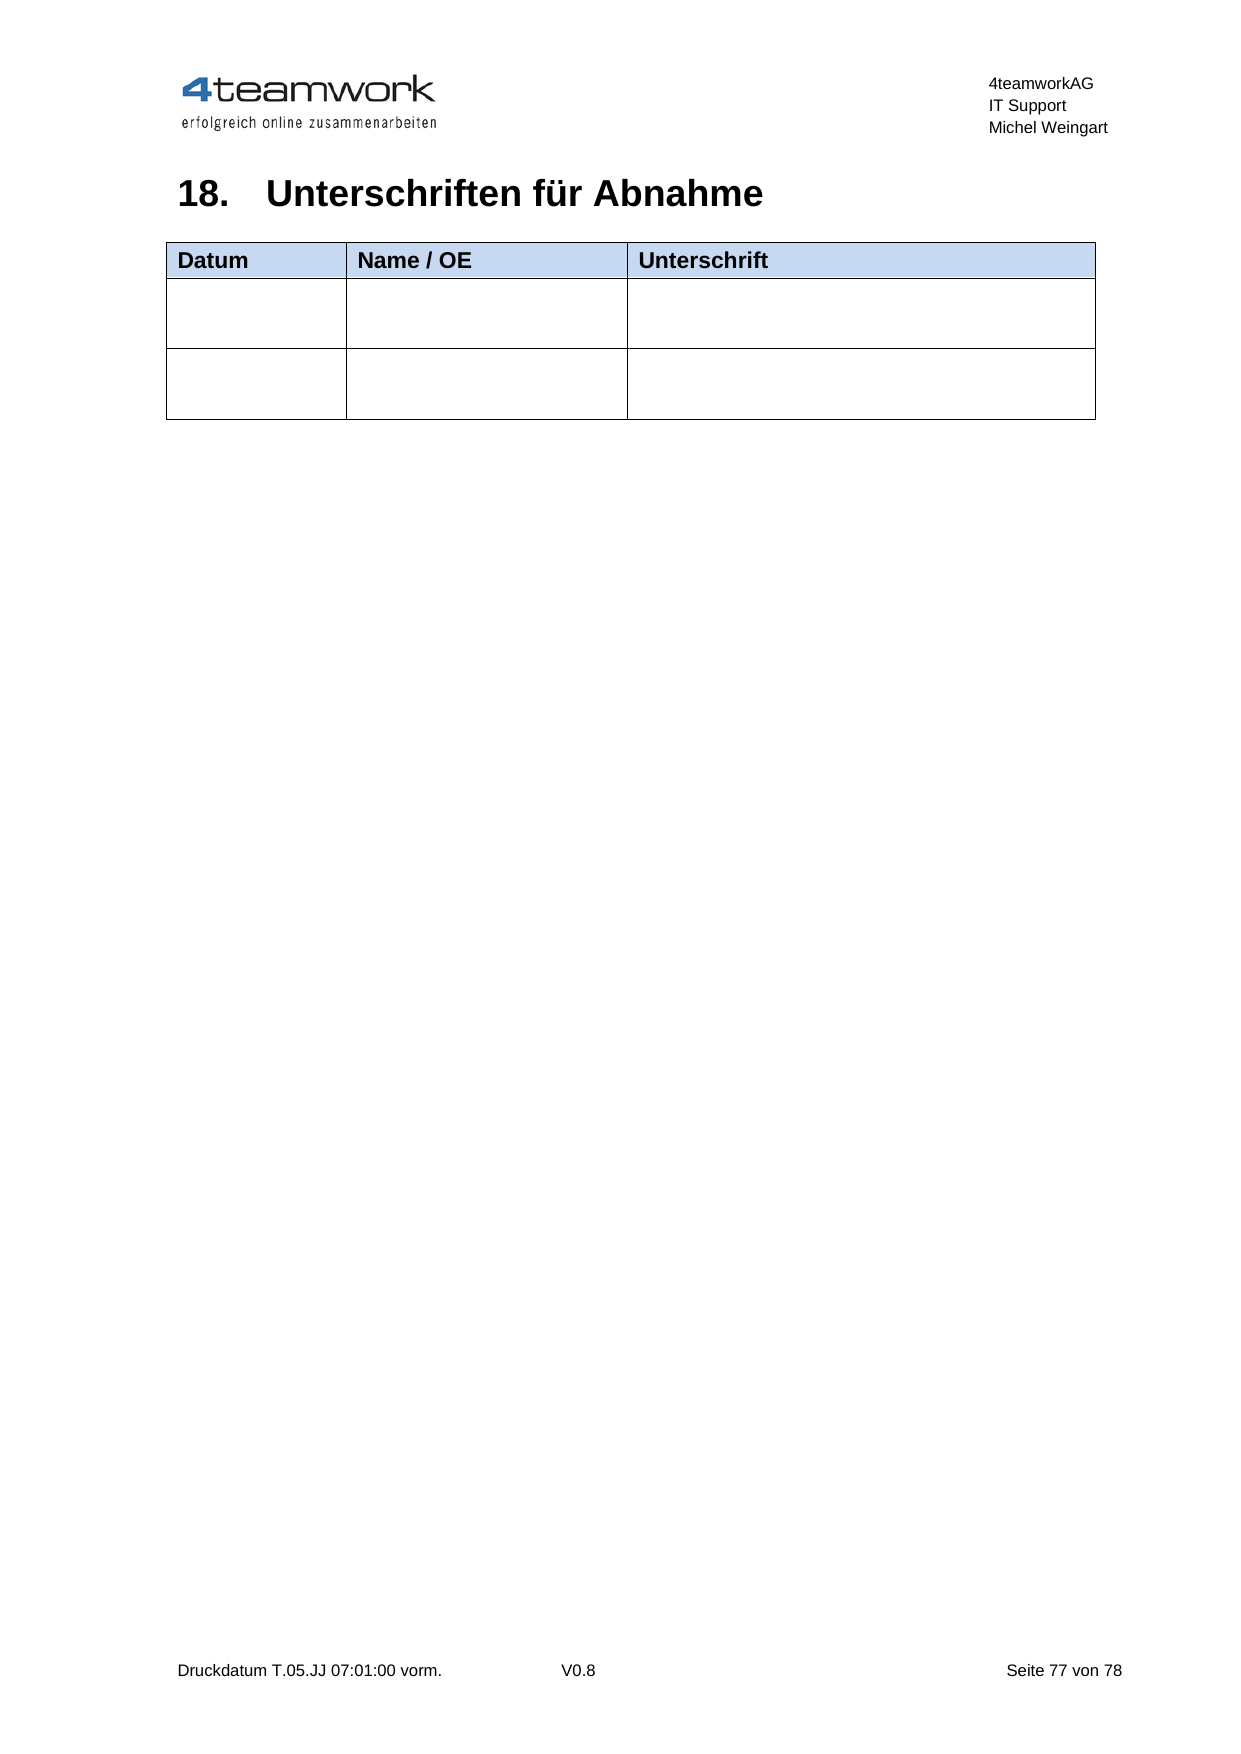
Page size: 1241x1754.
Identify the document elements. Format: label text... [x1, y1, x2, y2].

picture [177, 69, 440, 134]
table_cell [347, 279, 627, 348]
table_cell [167, 279, 346, 348]
table_header Datum [167, 243, 346, 277]
table_header Name / OE [347, 243, 627, 277]
table_cell [628, 349, 1095, 419]
table_cell [628, 279, 1095, 348]
table_cell [347, 349, 627, 419]
subtitle Unterschriften für Abnahme [177, 171, 1122, 214]
table_header Unterschrift [628, 243, 1095, 277]
table_cell [167, 349, 346, 419]
